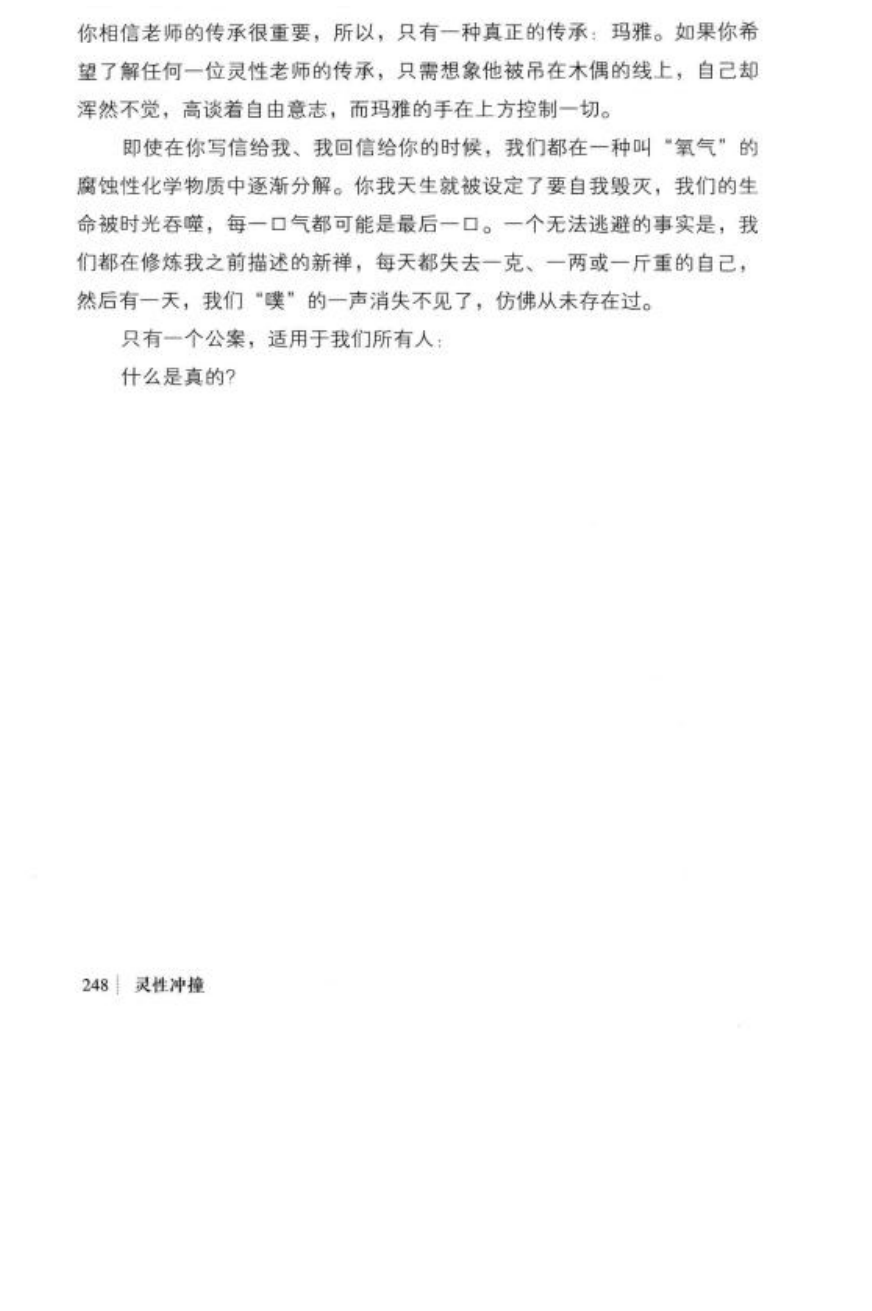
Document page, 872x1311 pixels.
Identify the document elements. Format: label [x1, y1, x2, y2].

picture [0, 6, 872, 1054]
